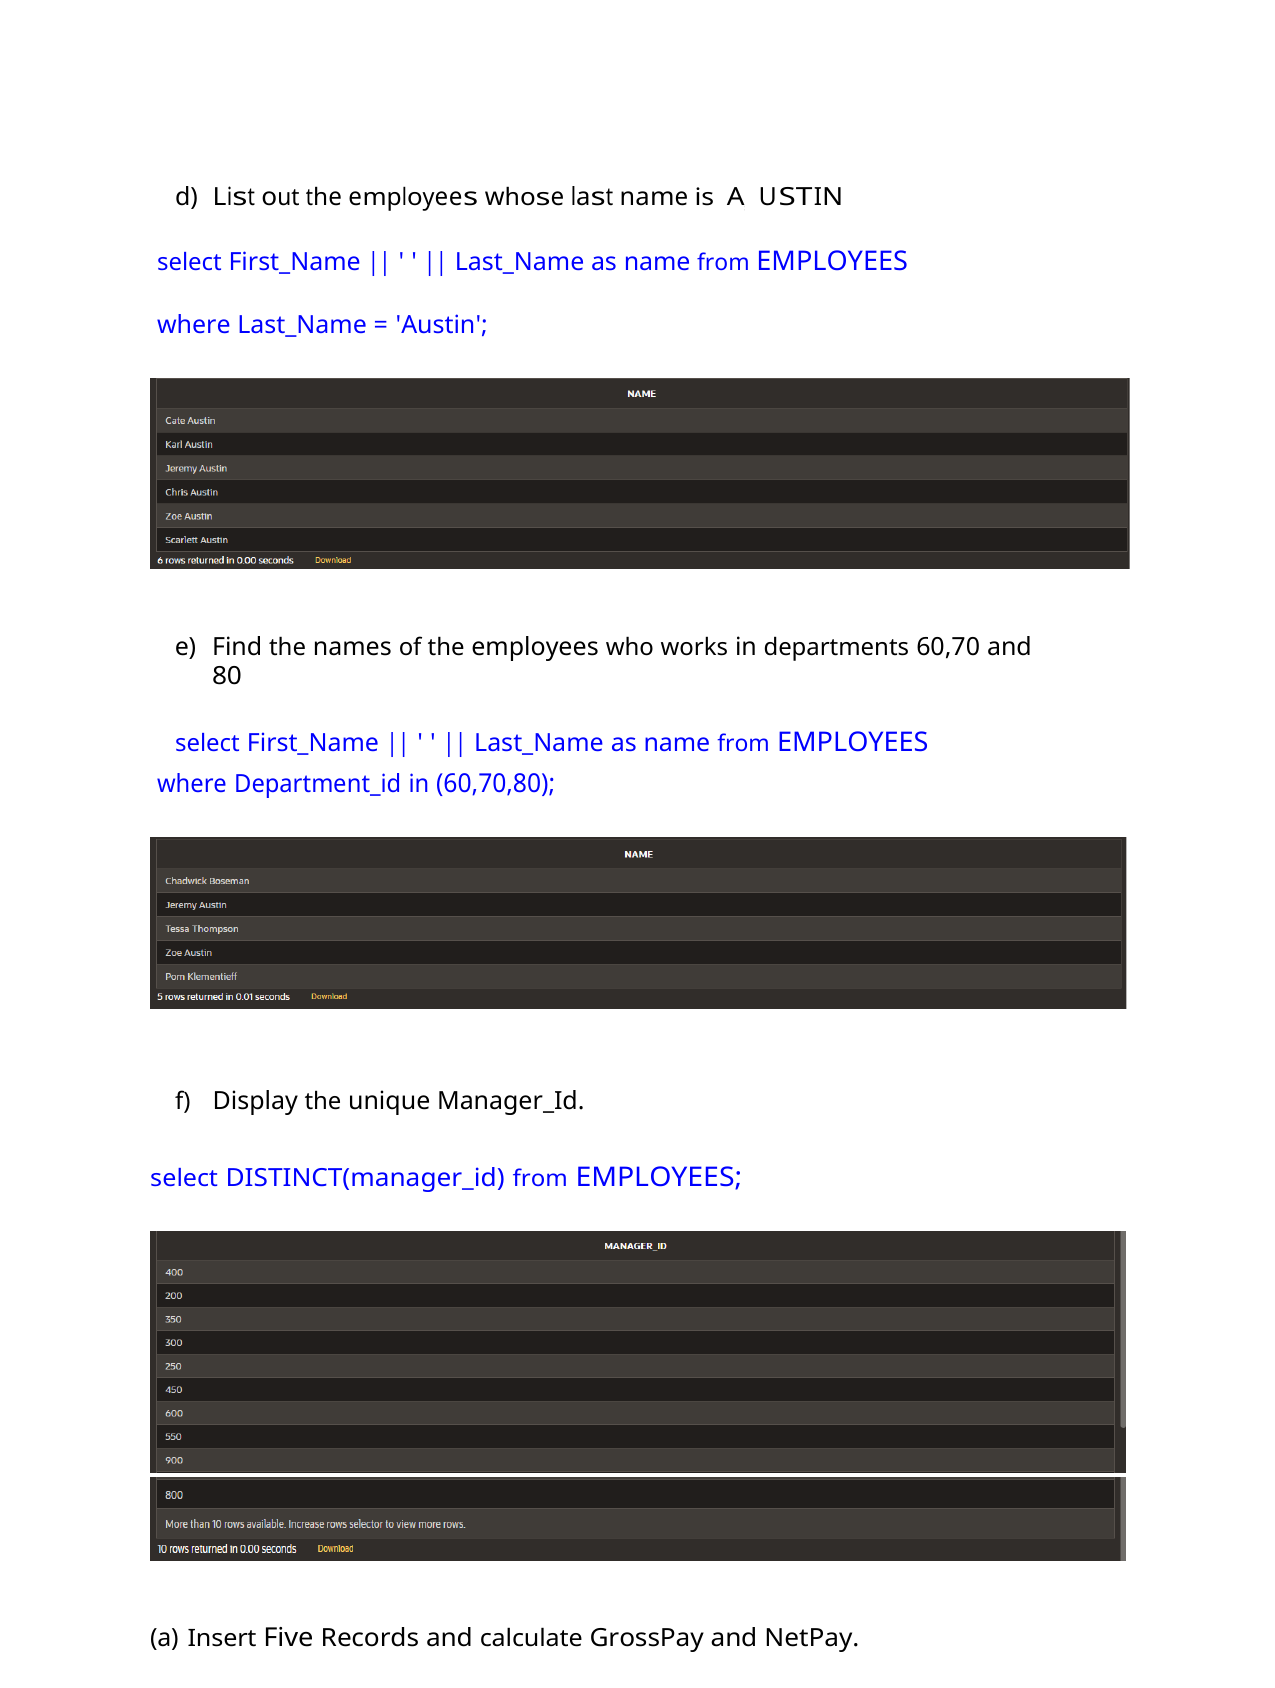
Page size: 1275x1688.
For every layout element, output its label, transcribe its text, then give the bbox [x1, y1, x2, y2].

list Find the names of the employees who works in departments 60,70 and [174, 633, 1225, 662]
text select First_Name || ' ' || Last_Name as name from EMPLOYEES [175, 722, 1225, 759]
text select First_Name || ' ' || Last_Name as name from EMPLOYEES [157, 242, 1225, 279]
picture [150, 378, 1130, 569]
list Display the unique Manager_Id. [175, 1083, 1225, 1117]
text 80 [212, 662, 1225, 691]
text where Department_id in (60,70,80); [157, 765, 1225, 801]
picture [150, 837, 1127, 1009]
picture [150, 1231, 1126, 1473]
picture [150, 1477, 1126, 1561]
list Insert Five Records and calculate GrossPay and NetPay. [150, 1618, 1225, 1654]
text select DISTINCT(manager_id) from EMPLOYEES; [150, 1158, 1225, 1194]
text where Last_Name = 'Austin'; [157, 307, 1225, 341]
list List out the employees whose last name is A̳ USTIN [175, 178, 1225, 213]
